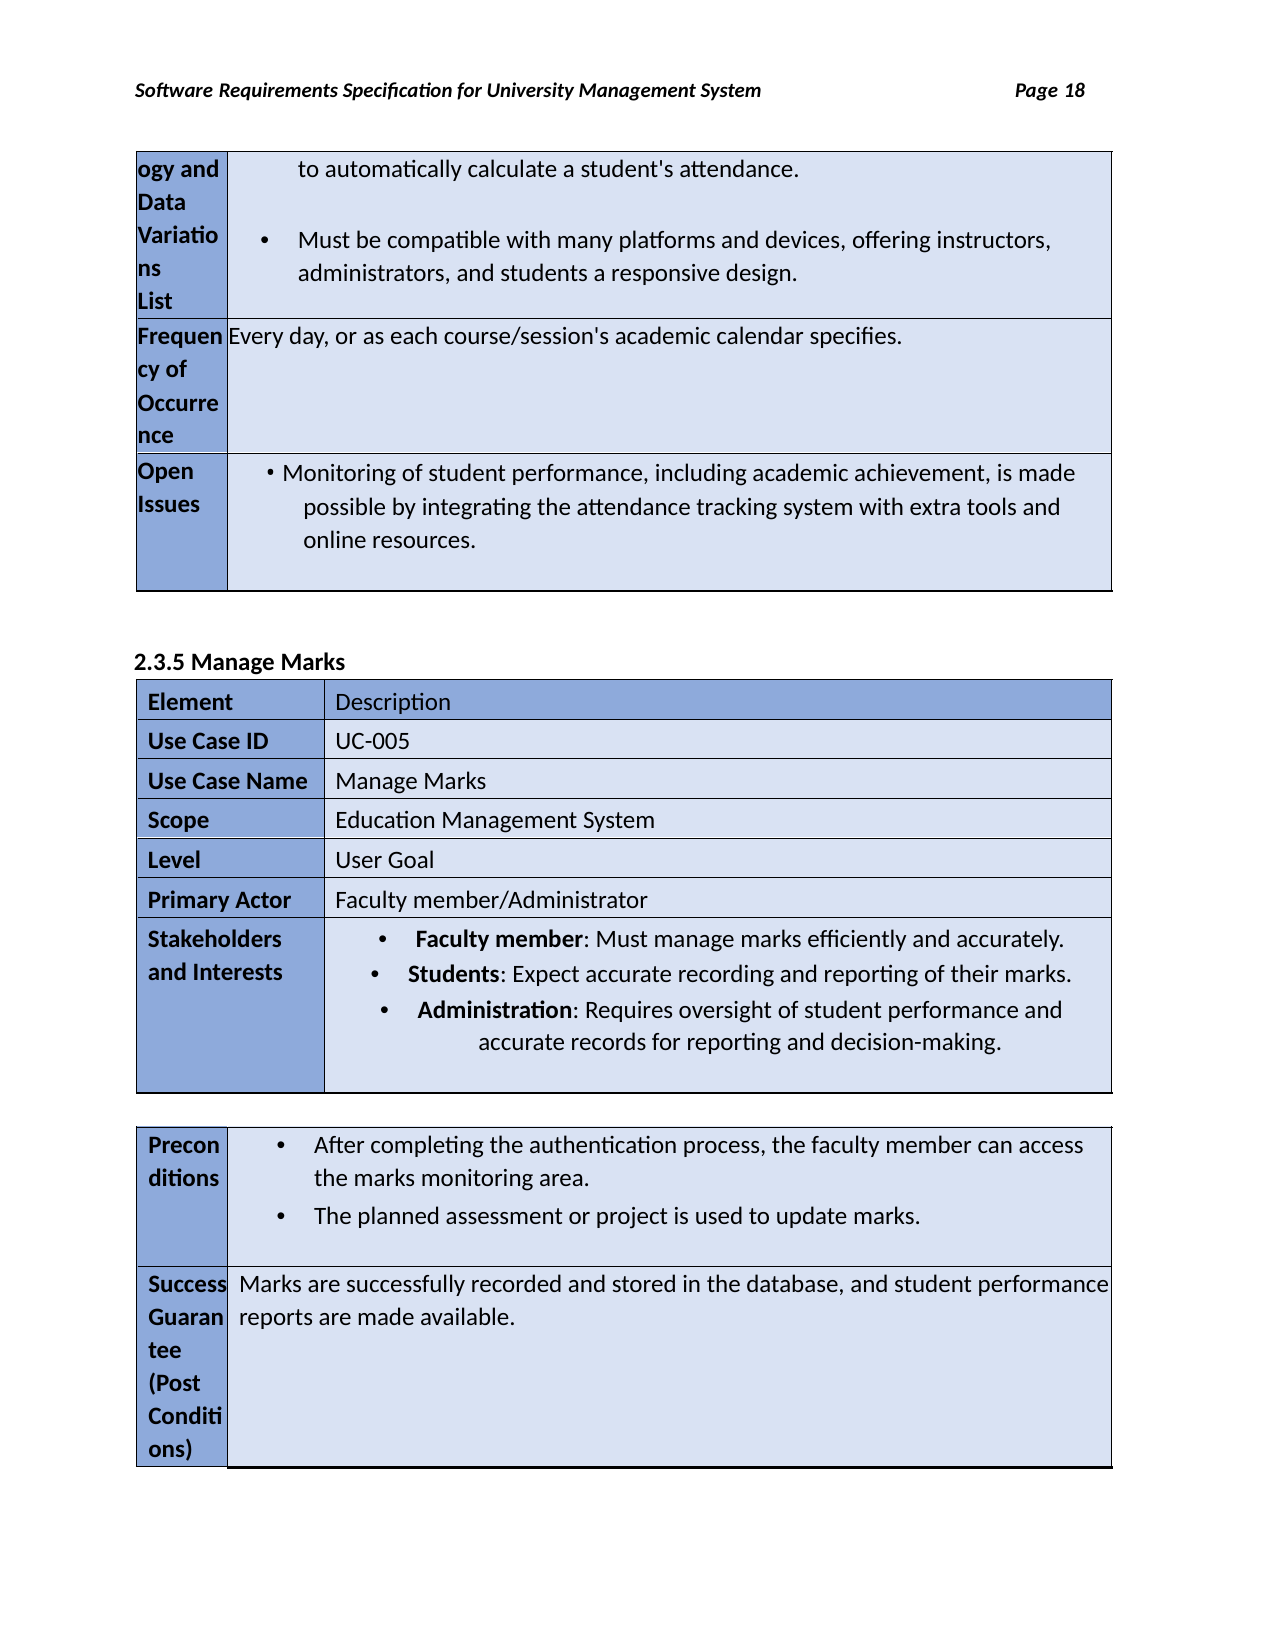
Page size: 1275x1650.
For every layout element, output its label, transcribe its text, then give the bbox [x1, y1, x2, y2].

table_cell Success Guarantee (Post Conditions) [137, 1267, 227, 1466]
table_cell Manage Marks [325, 759, 1111, 798]
table_cell Stakeholders and Interests [137, 918, 324, 1092]
table_cell Level [137, 839, 324, 877]
table_header Description [325, 680, 1111, 719]
table_cell Scope [137, 799, 324, 837]
table_cell User Goal [325, 839, 1111, 877]
table_cell Frequency of Occurrence [137, 319, 227, 452]
table_header Element [137, 680, 324, 719]
table_cell Use Case Name [137, 759, 324, 798]
table_cell UC-005 [325, 720, 1111, 758]
table_cell Open Issues [137, 454, 227, 590]
table_header Preconditions [137, 1128, 227, 1266]
table_cell Use Case ID [137, 720, 324, 758]
table_header After completing the authentication process, the faculty member can access the marks monitoring area. The planned assessment or project is used to update marks. [228, 1128, 1111, 1266]
table_cell Faculty member: Must manage marks efficiently and accurately. Students: Expect accurate recording and reporting of their marks. Administration: Requires oversight of student performance and accurate records for reporting and decision-making. [325, 918, 1111, 1092]
table_cell Marks are successfully recorded and stored in the database, and student performance reports are made available. [228, 1267, 1111, 1466]
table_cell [137, 152, 227, 318]
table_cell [228, 152, 1111, 318]
table_cell Education Management System [325, 799, 1111, 837]
table_cell Every day, or as each course/session's academic calendar specifies. [228, 319, 1111, 452]
table_cell Faculty member/Administrator [325, 878, 1111, 917]
table_cell Primary Actor [137, 878, 324, 917]
subtitle 2.3.5 Manage Marks [133, 646, 1223, 676]
table_cell • Monitoring of student performance, including academic achievement, is made possible by integrating the attendance tracking system with extra tools and online resources. [228, 454, 1111, 590]
